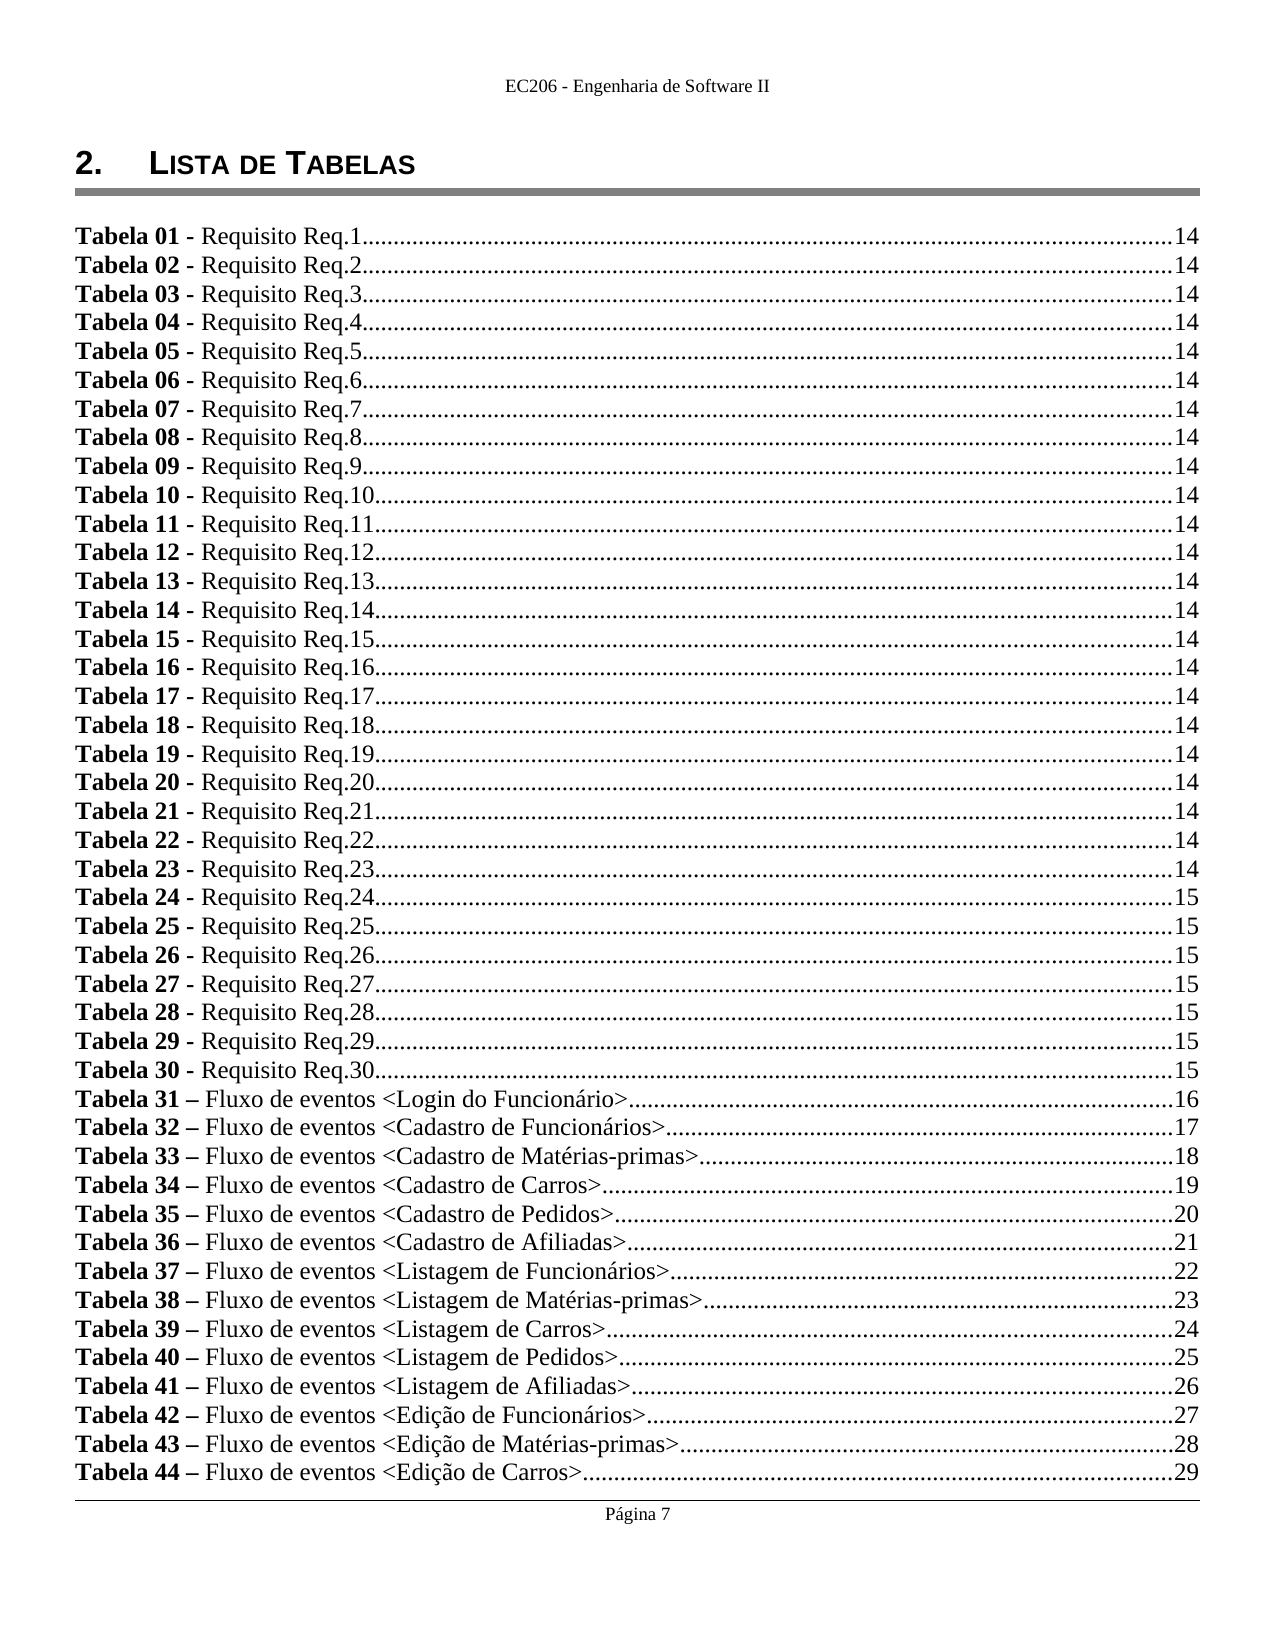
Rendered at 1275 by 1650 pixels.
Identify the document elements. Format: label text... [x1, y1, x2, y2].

text Tabela 26 - Requisito Req.26. 15 [75, 940, 1200, 969]
text Tabela 34 – Fluxo de eventos <Cadastro de Carros> 19 [75, 1170, 1200, 1199]
text Tabela 39 – Fluxo de eventos <Listagem de Carros> 24 [75, 1314, 1200, 1342]
text Tabela 36 – Fluxo de eventos <Cadastro de Afiliadas> 21 [75, 1227, 1200, 1256]
text Tabela 17 - Requisito Req.17. 14 [75, 681, 1200, 710]
text Tabela 37 – Fluxo de eventos <Listagem de Funcionários> 22 [75, 1256, 1200, 1285]
text Tabela 13 - Requisito Req.13. 14 [75, 566, 1200, 595]
text Tabela 43 – Fluxo de eventos <Edição de Matérias-primas> 28 [75, 1429, 1200, 1457]
text Tabela 20 - Requisito Req.20. 14 [75, 767, 1200, 796]
text Tabela 03 - Requisito Req.3. 14 [75, 279, 1200, 307]
text Tabela 38 – Fluxo de eventos <Listagem de Matérias-primas> 23 [75, 1285, 1200, 1314]
text Tabela 24 - Requisito Req.24. 15 [75, 882, 1200, 911]
text Tabela 09 - Requisito Req.9. 14 [75, 451, 1200, 480]
text Tabela 30 - Requisito Req.30. 15 [75, 1055, 1200, 1084]
text Tabela 14 - Requisito Req.14. 14 [75, 595, 1200, 624]
text Tabela 25 - Requisito Req.25. 15 [75, 911, 1200, 940]
text Tabela 44 – Fluxo de eventos <Edição de Carros> 29 [75, 1457, 1200, 1486]
text Tabela 21 - Requisito Req.21. 14 [75, 796, 1200, 825]
text Tabela 27 - Requisito Req.27. 15 [75, 969, 1200, 997]
text Tabela 07 - Requisito Req.7. 14 [75, 394, 1200, 422]
text Tabela 04 - Requisito Req.4. 14 [75, 307, 1200, 336]
text Tabela 40 – Fluxo de eventos <Listagem de Pedidos> 25 [75, 1342, 1200, 1371]
text Tabela 29 - Requisito Req.29. 15 [75, 1026, 1200, 1055]
text Tabela 08 - Requisito Req.8. 14 [75, 422, 1200, 451]
text Tabela 41 – Fluxo de eventos <Listagem de Afiliadas> 26 [75, 1371, 1200, 1400]
text Tabela 05 - Requisito Req.5. 14 [75, 336, 1200, 365]
text Tabela 02 - Requisito Req.2. 14 [75, 250, 1200, 279]
text Tabela 33 – Fluxo de eventos <Cadastro de Matérias-primas> 18 [75, 1141, 1200, 1170]
text Tabela 12 - Requisito Req.12. 14 [75, 537, 1200, 566]
text Tabela 15 - Requisito Req.15. 14 [75, 624, 1200, 652]
text Tabela 28 - Requisito Req.28. 15 [75, 997, 1200, 1026]
text Tabela 10 - Requisito Req.10. 14 [75, 480, 1200, 509]
text Tabela 35 – Fluxo de eventos <Cadastro de Pedidos> 20 [75, 1199, 1200, 1227]
text Tabela 42 – Fluxo de eventos <Edição de Funcionários> 27 [75, 1400, 1200, 1429]
text Tabela 16 - Requisito Req.16. 14 [75, 652, 1200, 681]
text Tabela 18 - Requisito Req.18. 14 [75, 710, 1200, 739]
text Tabela 31 – Fluxo de eventos <Login do Funcionário> 16 [75, 1084, 1200, 1112]
text Tabela 19 - Requisito Req.19. 14 [75, 739, 1200, 767]
text Tabela 01 - Requisito Req.1. 14 [75, 221, 1200, 250]
text Tabela 23 - Requisito Req.23. 14 [75, 854, 1200, 882]
text Tabela 11 - Requisito Req.11. 14 [75, 509, 1200, 537]
text Tabela 32 – Fluxo de eventos <Cadastro de Funcionários> 17 [75, 1112, 1200, 1141]
text Tabela 06 - Requisito Req.6. 14 [75, 365, 1200, 394]
text Tabela 22 - Requisito Req.22. 14 [75, 825, 1200, 854]
subtitle Lista de Tabelas [75, 143, 1200, 188]
